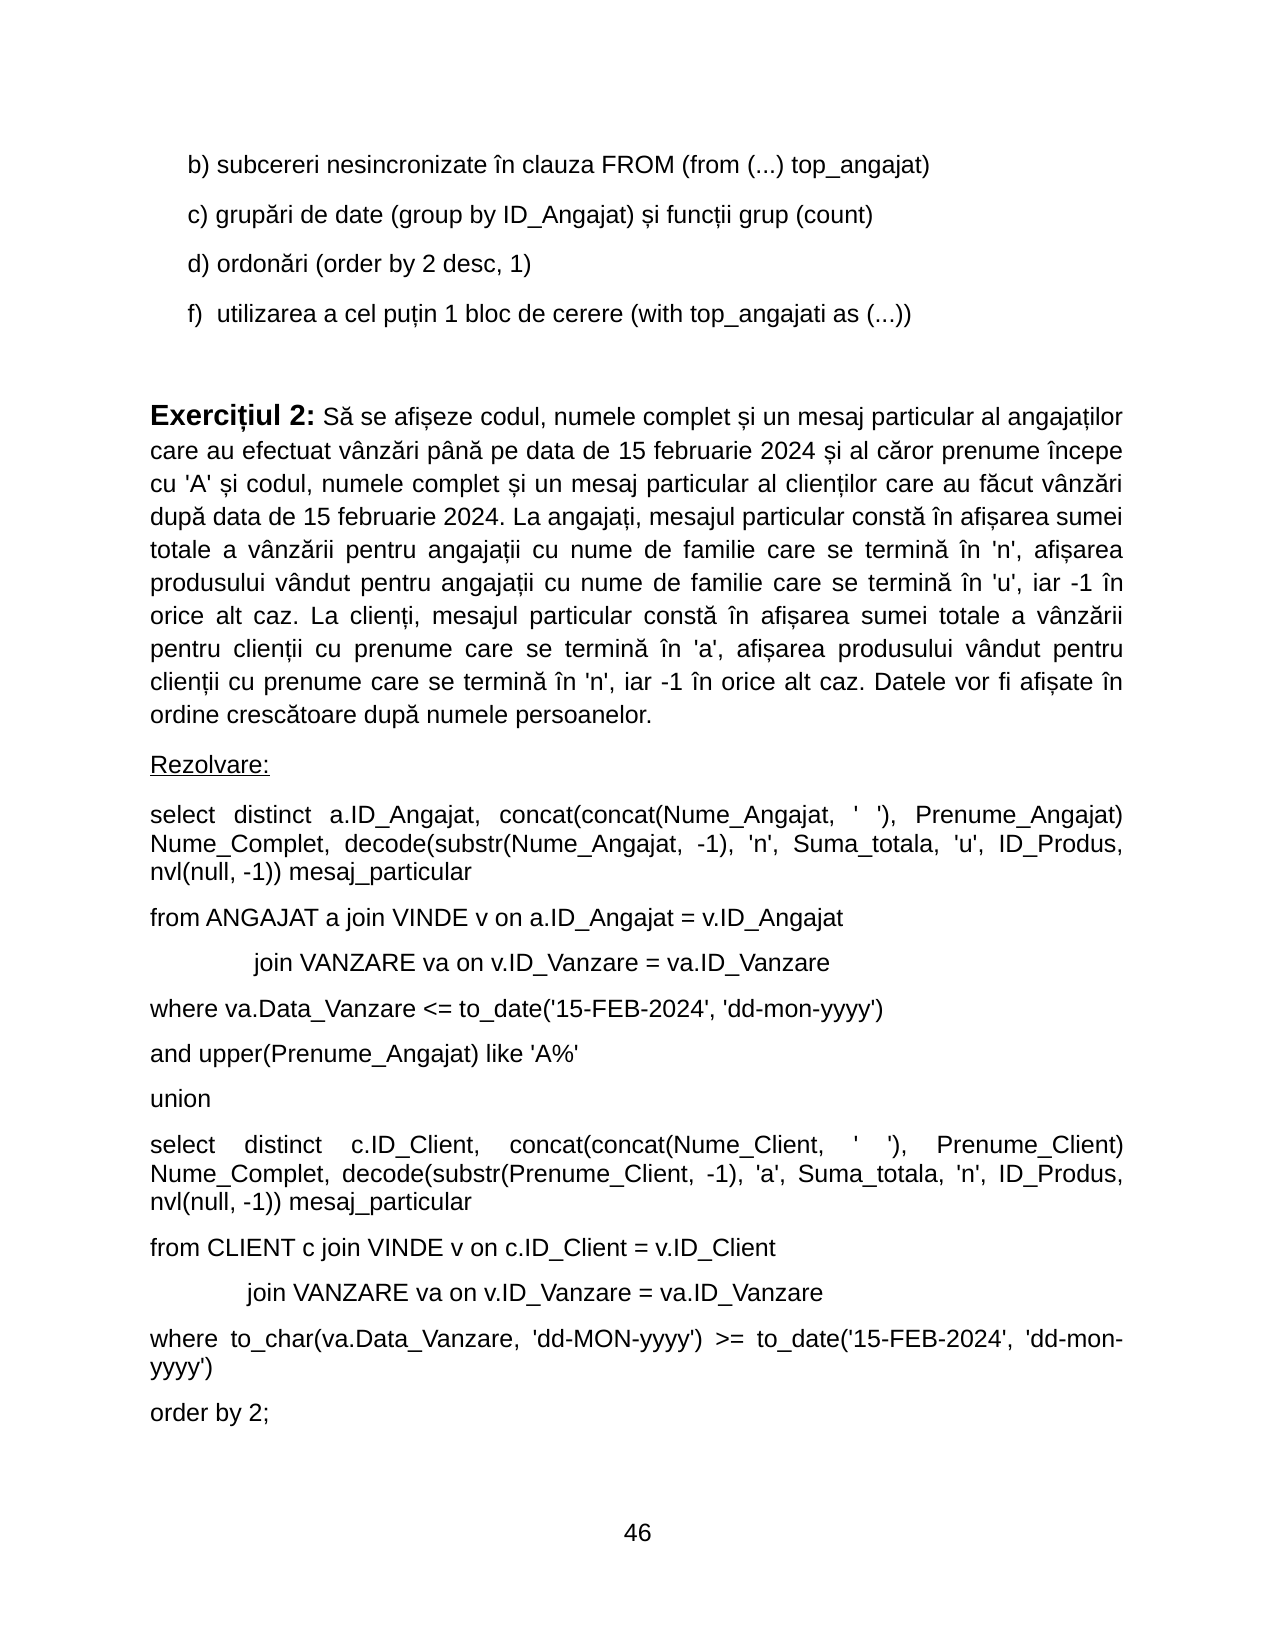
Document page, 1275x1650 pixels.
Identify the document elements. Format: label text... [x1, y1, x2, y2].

text c) grupări de date (group by ID_Angajat) și funcții grup (count) [150, 200, 1125, 228]
text select distinct a.ID_Angajat, concat(concat(Nume_Angajat, ' '), Prenume_Angajat) Nume_Complet, decode(substr(Nume_Angajat, -1), 'n', Suma_totala, 'u', ID_Produs, nvl(null, -1)) mesaj_particular [150, 800, 1125, 886]
text from ANGAJAT a join VINDE v on a.ID_Angajat = v.ID_Angajat [150, 903, 1125, 931]
text join VANZARE va on v.ID_Vanzare = va.ID_Vanzare [150, 948, 1125, 977]
text Rezolvare: [150, 750, 1125, 779]
text order by 2; [150, 1398, 1125, 1426]
text b) subcereri nesincronizate în clauza FROM (from (...) top_angajat) [150, 150, 1125, 179]
text union [150, 1084, 1125, 1113]
text where va.Data_Vanzare <= to_date('15-FEB-2024', 'dd-mon-yyyy') [150, 993, 1125, 1022]
text d) ordonări (order by 2 desc, 1) [150, 249, 1125, 278]
text f) utilizarea a cel puțin 1 bloc de cerere (with top_angajati as (...)) [150, 299, 1125, 328]
text select distinct c.ID_Client, concat(concat(Nume_Client, ' '), Prenume_Client) Nume_Complet, decode(substr(Prenume_Client, -1), 'a', Suma_totala, 'n', ID_Produs, nvl(null, -1)) mesaj_particular [150, 1130, 1125, 1216]
text where to_char(va.Data_Vanzare, 'dd-MON-yyyy') >= to_date('15-FEB-2024', 'dd-mon-yyyy') [150, 1323, 1125, 1381]
text Exercițiul 2: Să se afișeze codul, numele complet și un mesaj particular al angajaților care au efectuat vânzări până pe data de 15 februarie 2024 și al căror prenume începe cu 'A' și codul, numele complet și un mesaj particular al clienților care au făcut vânzări după data de 15 februarie 2024. La angajați, mesajul particular constă în afișarea sumei totale a vânzării pentru angajații cu nume de familie care se termină în 'n', afișarea produsului vândut pentru angajații cu nume de familie care se termină în 'u', iar -1 în orice alt caz. La clienți, mesajul particular constă în afișarea sumei totale a vânzării pentru clienții cu prenume care se termină în 'a', afișarea produsului vândut pentru clienții cu prenume care se termină în 'n', iar -1 în orice alt caz. Datele vor fi afișate în ordine crescătoare după numele persoanelor. [150, 398, 1125, 729]
text and upper(Prenume_Angajat) like 'A%' [150, 1039, 1125, 1068]
text from CLIENT c join VINDE v on c.ID_Client = v.ID_Client [150, 1233, 1125, 1261]
text join VANZARE va on v.ID_Vanzare = va.ID_Vanzare [150, 1278, 1125, 1307]
